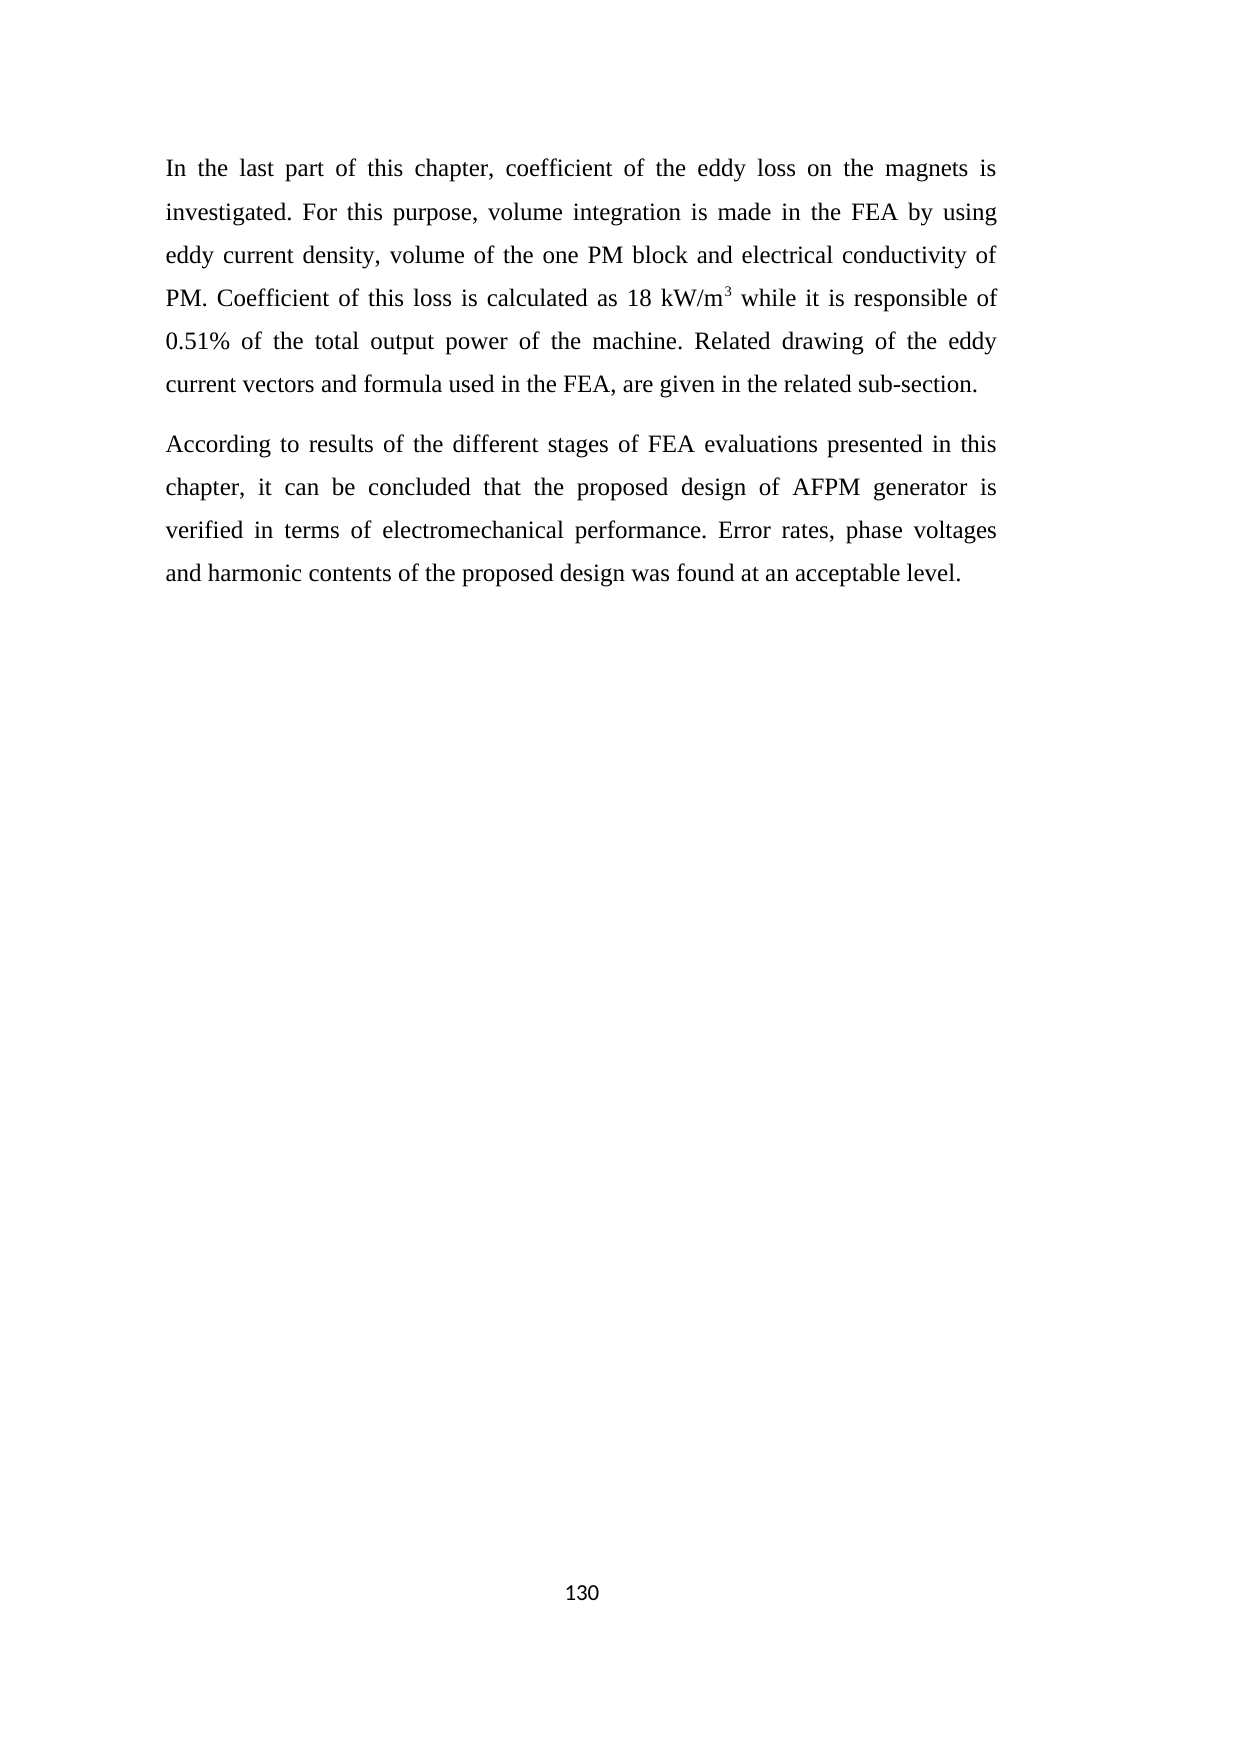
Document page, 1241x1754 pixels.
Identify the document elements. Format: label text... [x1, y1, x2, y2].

text In the last part of this chapter, coefficient of the eddy loss on the magnets is investigated. For this purpose, volume integration is made in the FEA by using eddy current density, volume of the one PM block and electrical conductivity of PM. Coefficient of this loss is calculated as 18 kW/m3 while it is responsible of 0.51% of the total output power of the machine. Related drawing of the eddy current vectors and formula used in the FEA, are given in the related sub-section. [165, 153, 998, 398]
text According to results of the different stages of FEA evaluations presented in this chapter, it can be concluded that the proposed design of AFPM generator is verified in terms of electromechanical performance. Error rates, phase voltages and harmonic contents of the proposed design was found at an acceptable level. [165, 429, 998, 587]
